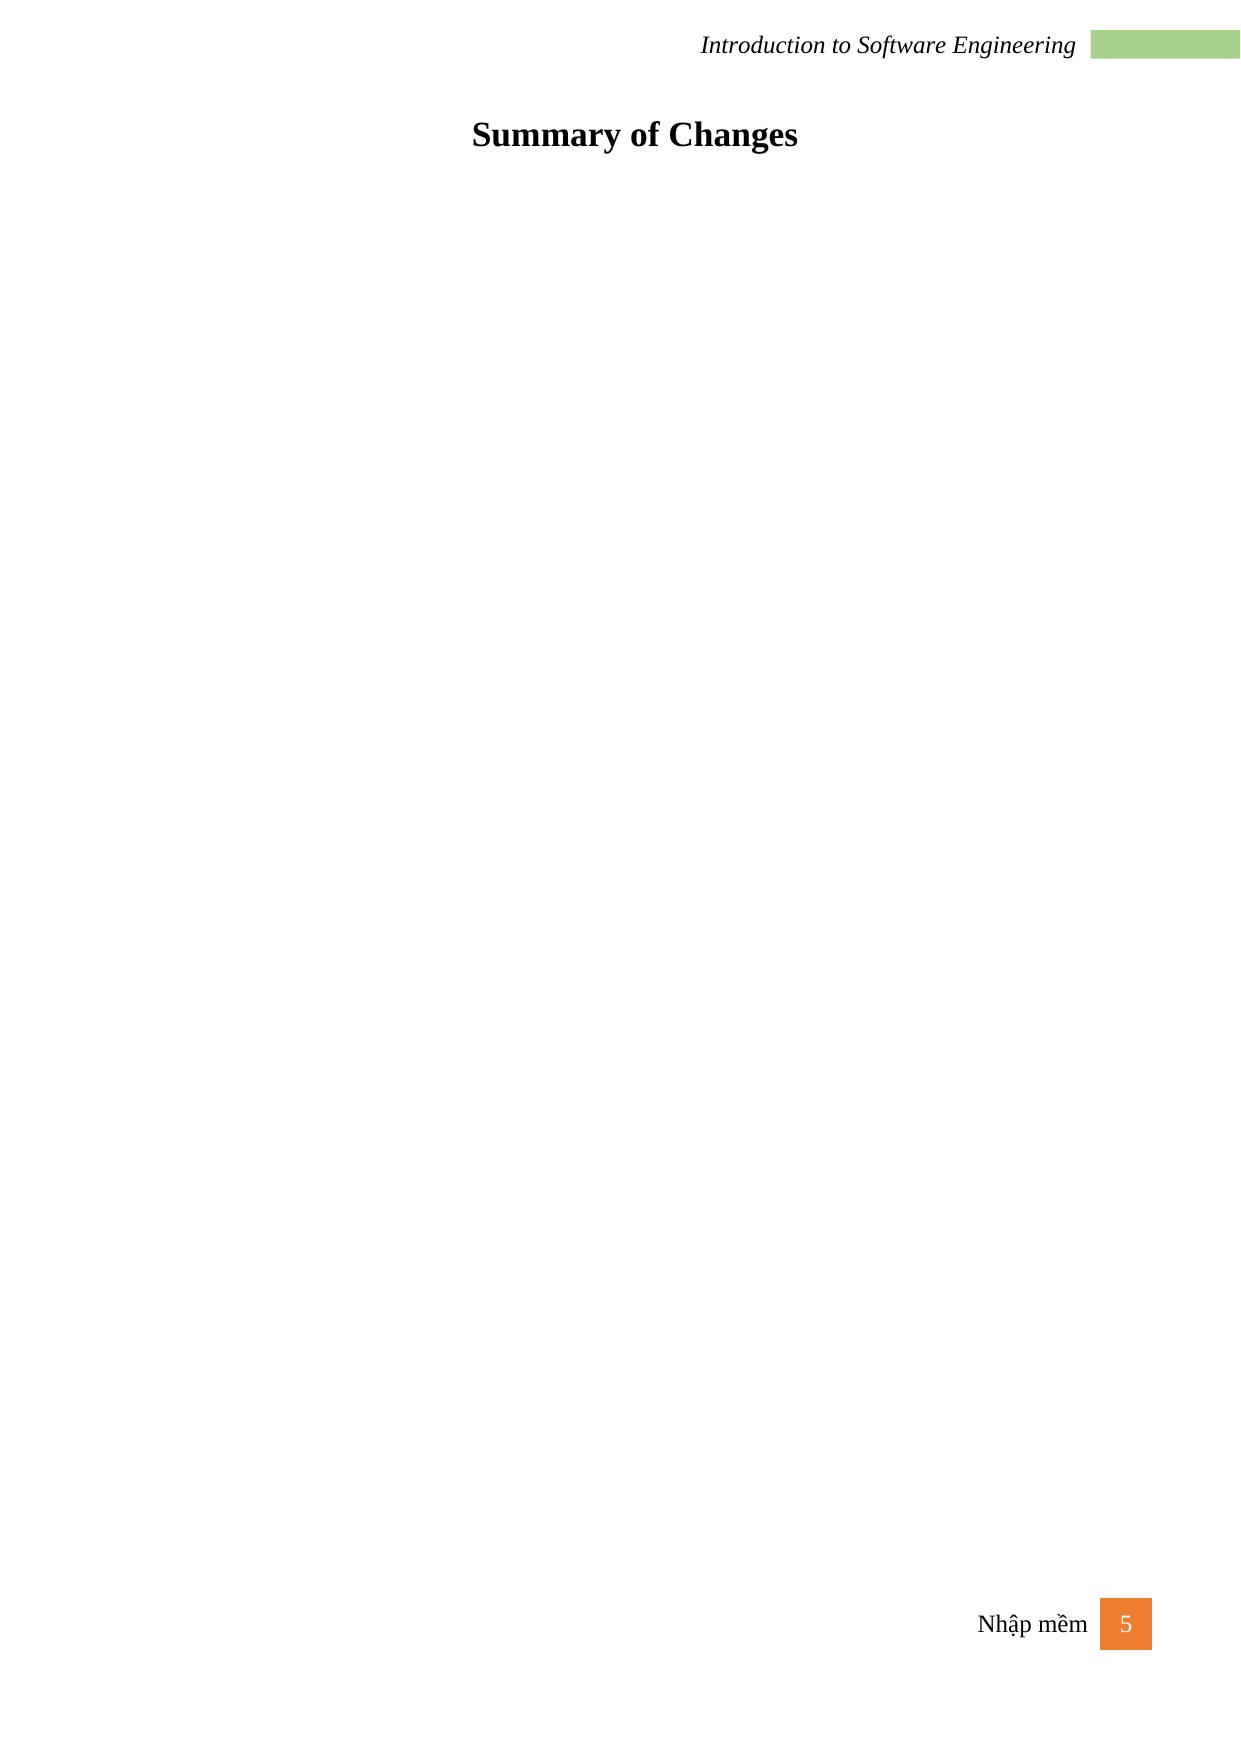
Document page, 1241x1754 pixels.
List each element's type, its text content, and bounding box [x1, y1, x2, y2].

subtitle Summary of Changes [118, 114, 1152, 154]
